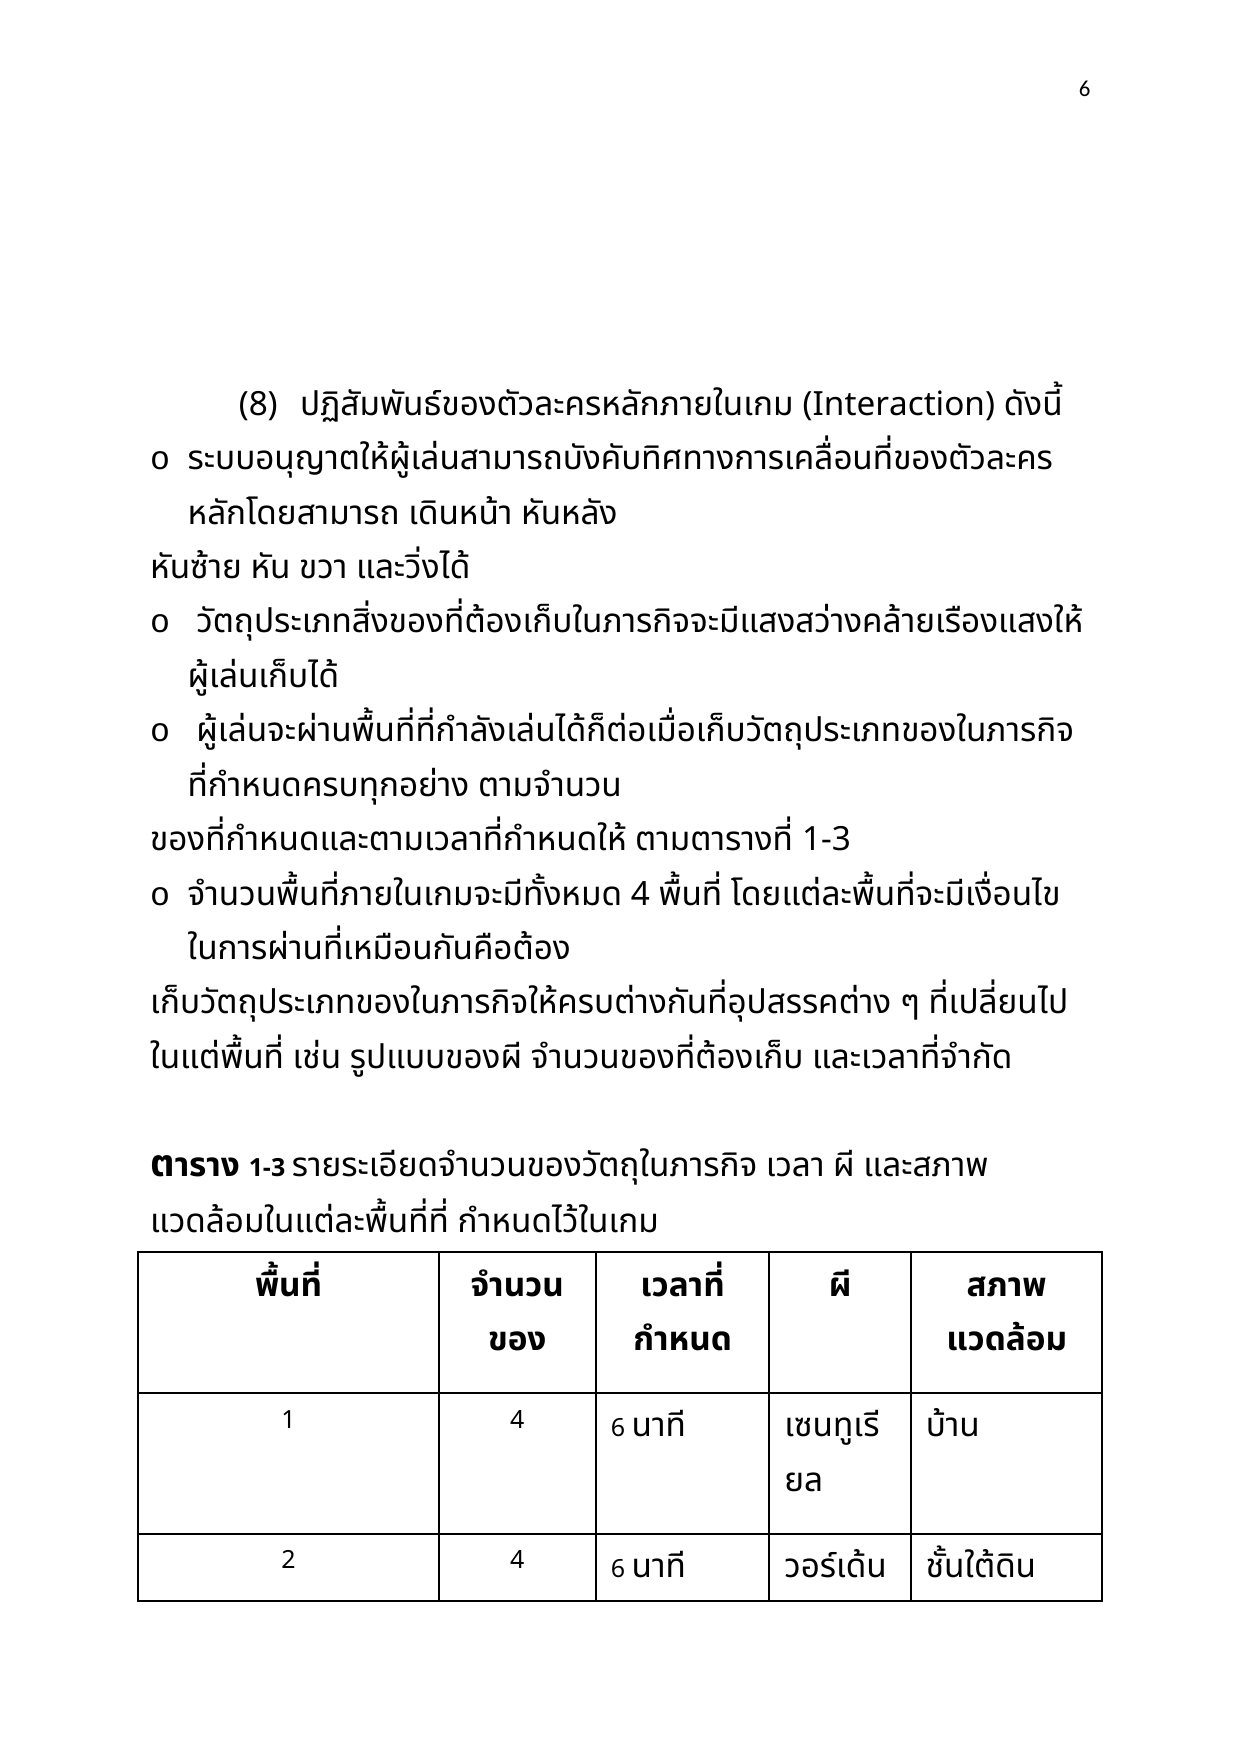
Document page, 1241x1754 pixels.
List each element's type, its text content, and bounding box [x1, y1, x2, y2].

table_cell วอร์เด้น [770, 1535, 910, 1600]
list วัตถุประเภทสิ่งของที่ต้องเก็บในภารกิจจะมีแสงสว่างคล้ายเรืองแสงให้ผู้เล่นเก็บได้ [150, 597, 1090, 702]
table_header จำนวนของ [440, 1253, 595, 1392]
table_cell 1 [139, 1394, 438, 1532]
table_cell บ้าน [912, 1394, 1101, 1532]
table_cell 4 [440, 1535, 595, 1600]
list ปฏิสัมพันธ์ของตัวละครหลักภายในเกม (Interaction) ดังนี้ [238, 380, 1090, 430]
table_cell ชั้นใต้ดิน [912, 1535, 1101, 1600]
table_cell 2 [139, 1535, 438, 1600]
text ของที่กำหนดและตามเวลาที่กำหนดให้ ตามตารางที่ 1-3 [150, 815, 1090, 866]
list ผู้เล่นจะผ่านพื้นที่ที่กำลังเล่นได้ก็ต่อเมื่อเก็บวัตถุประเภทของในภารกิจที่กำหนดครบทุกอย่าง ตามจำนวน [150, 706, 1090, 811]
table_cell 6 นาที [597, 1394, 768, 1532]
text หันซ้าย หัน ขวา และวิ่งได้ [150, 543, 1090, 593]
table_cell 4 [440, 1394, 595, 1532]
table_cell 6 นาที [597, 1535, 768, 1600]
text เก็บวัตถุประเภทของในภารกิจให้ครบต่างกันที่อุปสรรคต่าง ๆ ที่เปลี่ยนไปในแต่พื้นที่ เช่น รูปแบบของผี จำนวนของที่ต้องเก็บ และเวลาที่จำกัด [150, 978, 1090, 1083]
list จำนวนพื้นที่ภายในเกมจะมีทั้งหมด 4 พื้นที่ โดยแต่ละพื้นที่จะมีเงื่อนไขในการผ่านที่เหมือนกันคือต้อง [150, 869, 1090, 974]
table_header พื้นที่ [139, 1253, 438, 1392]
list ระบบอนุญาตให้ผู้เล่นสามารถบังคับทิศทางการเคลื่อนที่ของตัวละครหลักโดยสามารถ เดินหน้า หันหลัง [150, 434, 1090, 539]
table_header เวลาที่กำหนด [597, 1253, 768, 1392]
text ตาราง 1-3 รายระเอียดจำนวนของวัตถุในภารกิจ เวลา ผี และสภาพแวดล้อมในแต่ละพื้นที่ที่ กำหนดไว้ในเกม [150, 1136, 1090, 1247]
table_cell เซนทูเรียล [770, 1394, 910, 1532]
table_header ผี [770, 1253, 910, 1392]
table_header สภาพแวดล้อม [912, 1253, 1101, 1392]
